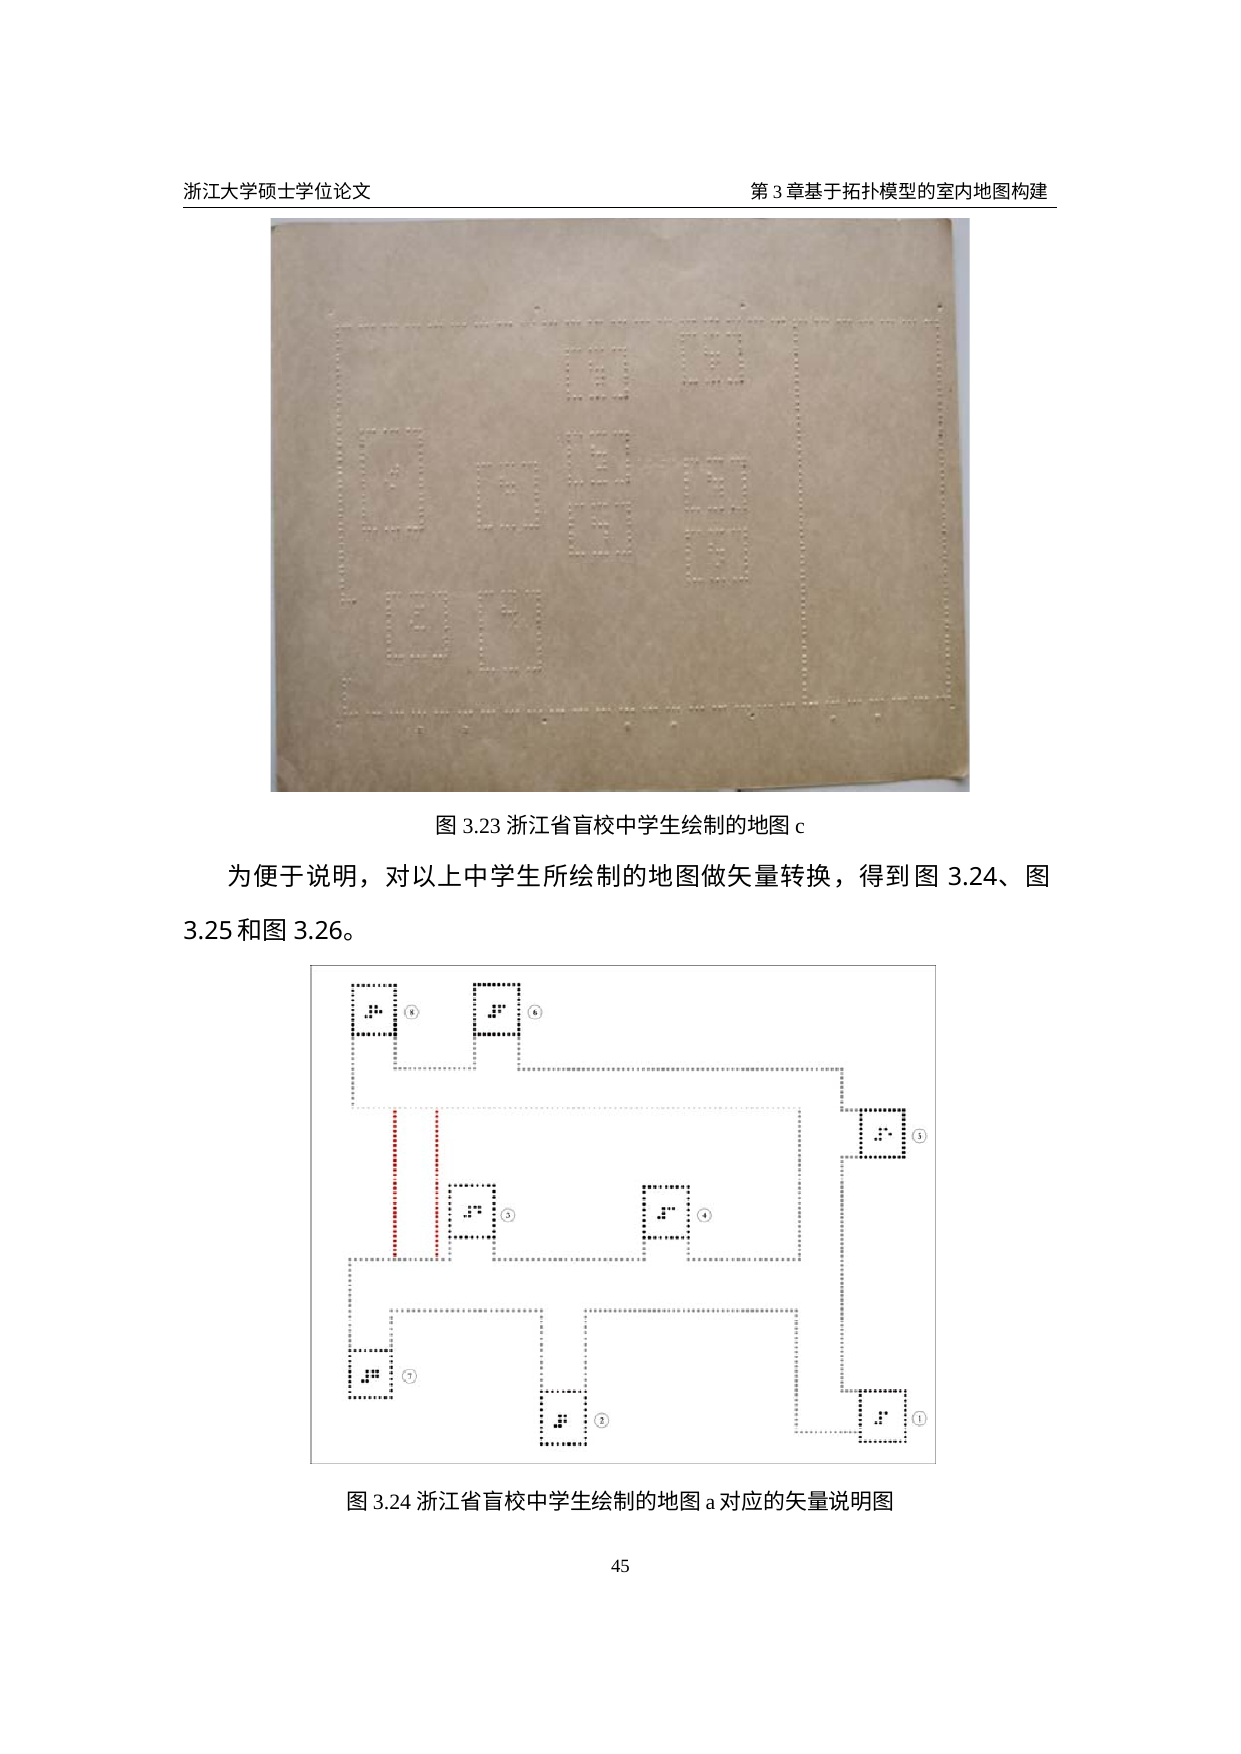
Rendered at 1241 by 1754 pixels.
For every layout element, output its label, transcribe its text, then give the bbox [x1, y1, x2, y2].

picture [270, 218, 970, 792]
picture [299, 965, 942, 1469]
